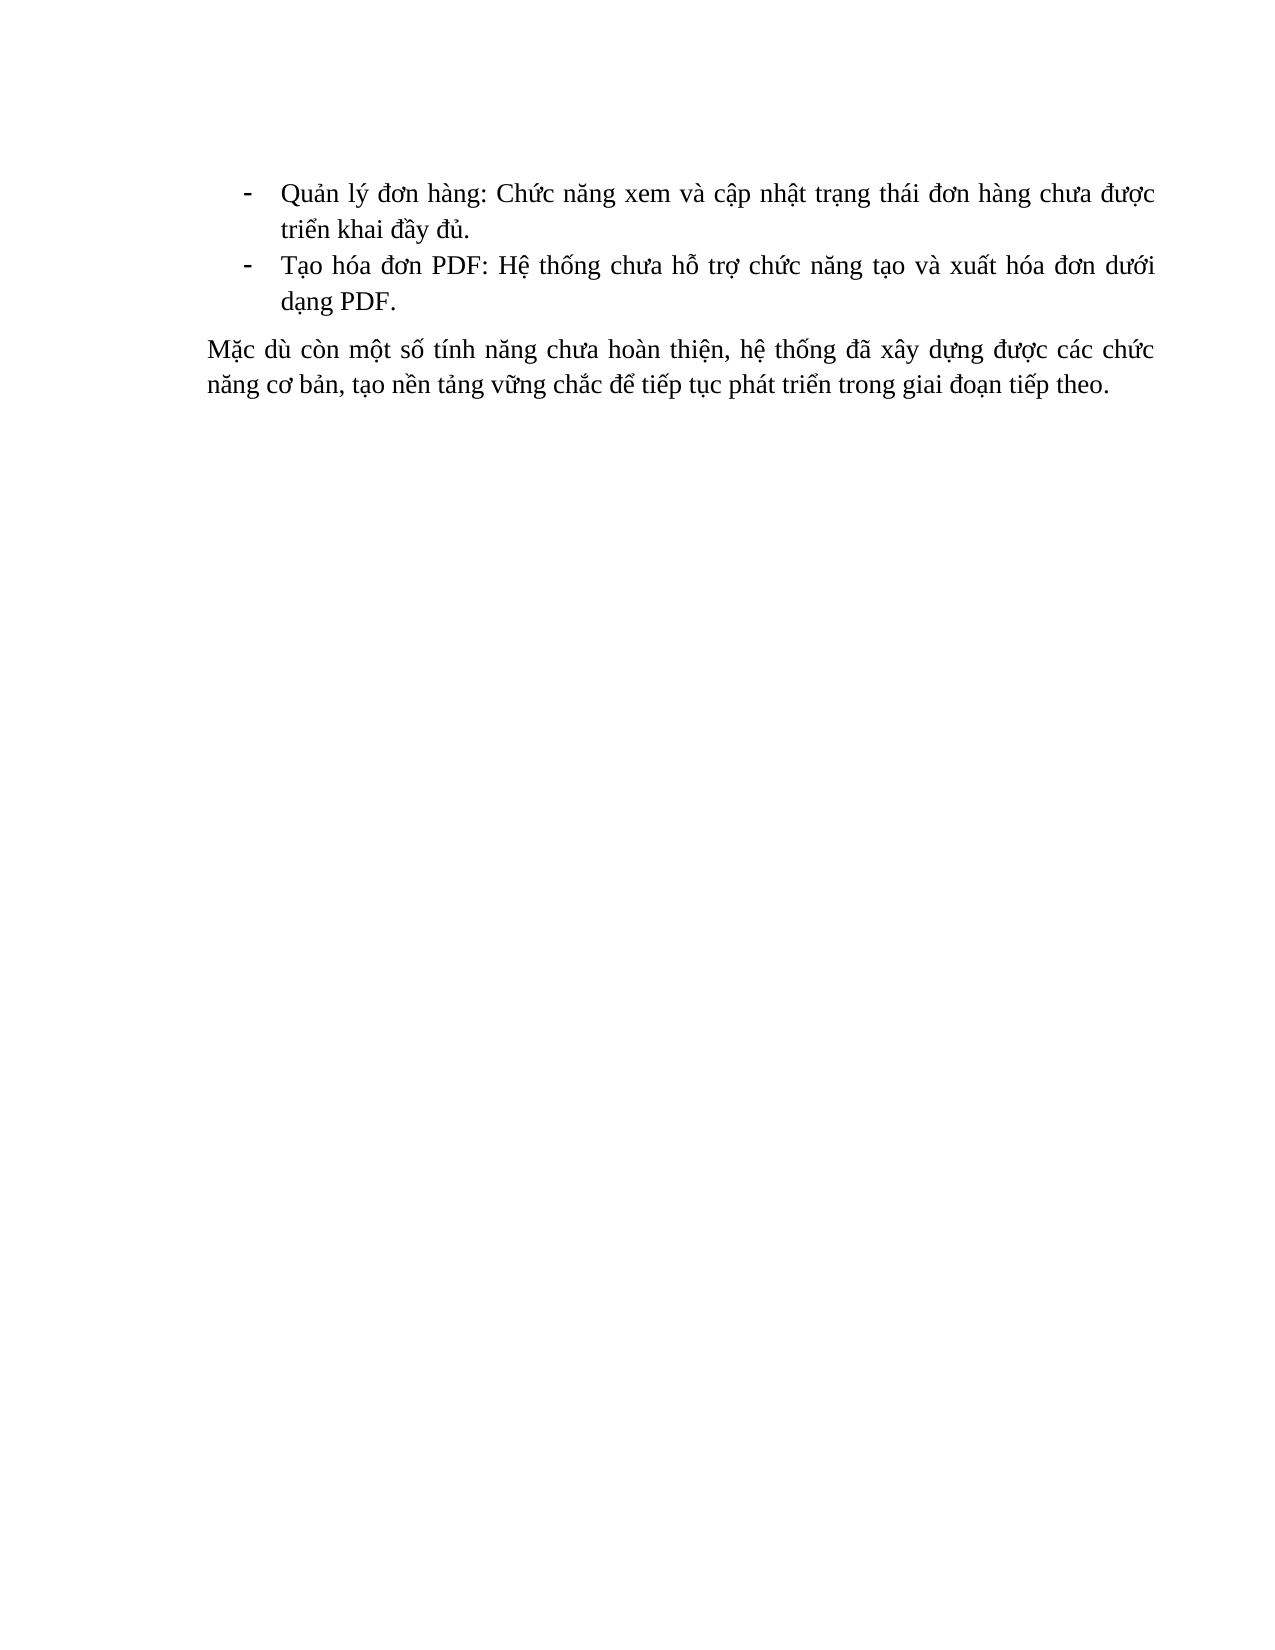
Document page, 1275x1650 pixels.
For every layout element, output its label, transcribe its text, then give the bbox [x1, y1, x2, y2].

text Mặc dù còn một số tính năng chưa hoàn thiện, hệ thống đã xây dựng được các chức năng cơ bản, tạo nền tảng vững chắc để tiếp tục phát triển trong giai đoạn tiếp theo. [207, 333, 1157, 400]
list Tạo hóa đơn PDF: Hệ thống chưa hỗ trợ chức năng tạo và xuất hóa đơn dưới dạng PDF. [243, 249, 1157, 316]
list Quản lý đơn hàng: Chức năng xem và cập nhật trạng thái đơn hàng chưa được triển khai đầy đủ. [243, 177, 1157, 244]
